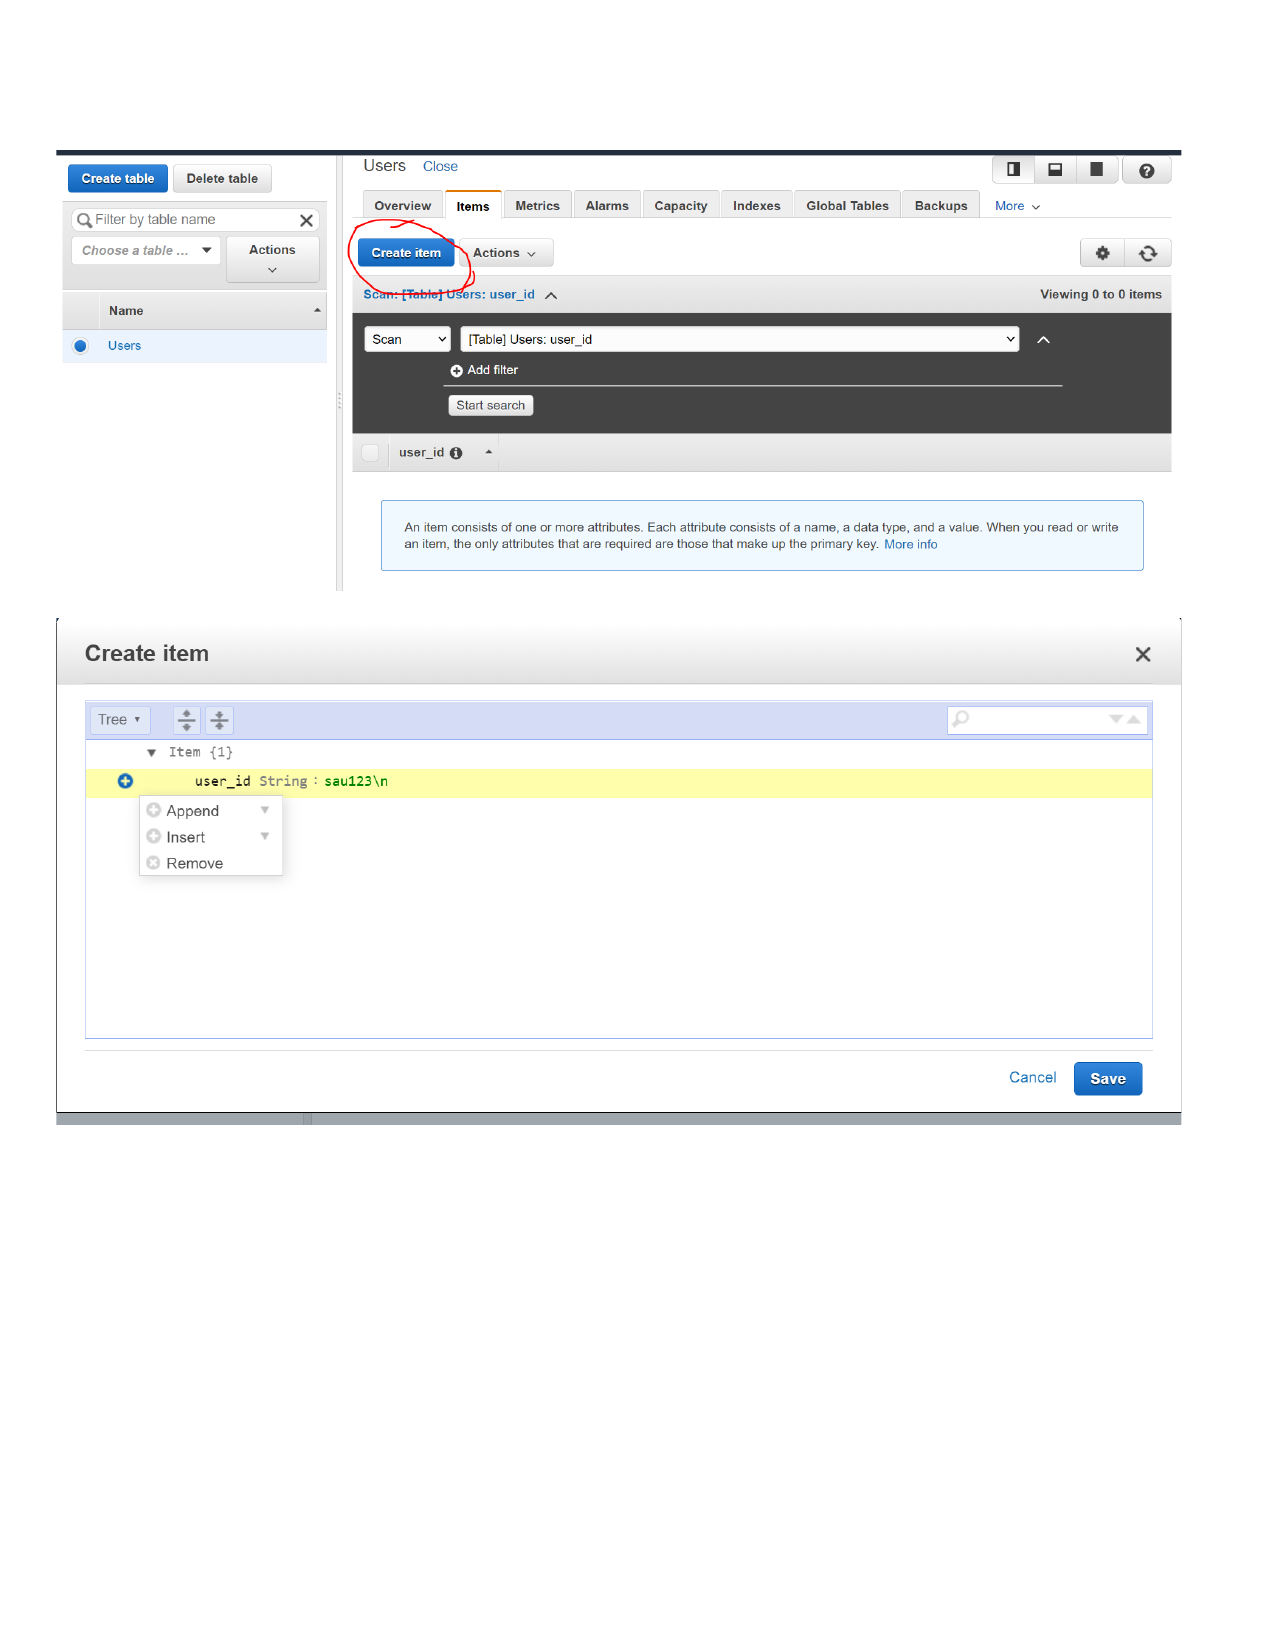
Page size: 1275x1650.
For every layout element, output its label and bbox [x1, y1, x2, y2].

picture [56, 618, 1182, 1125]
picture [56, 150, 1182, 591]
